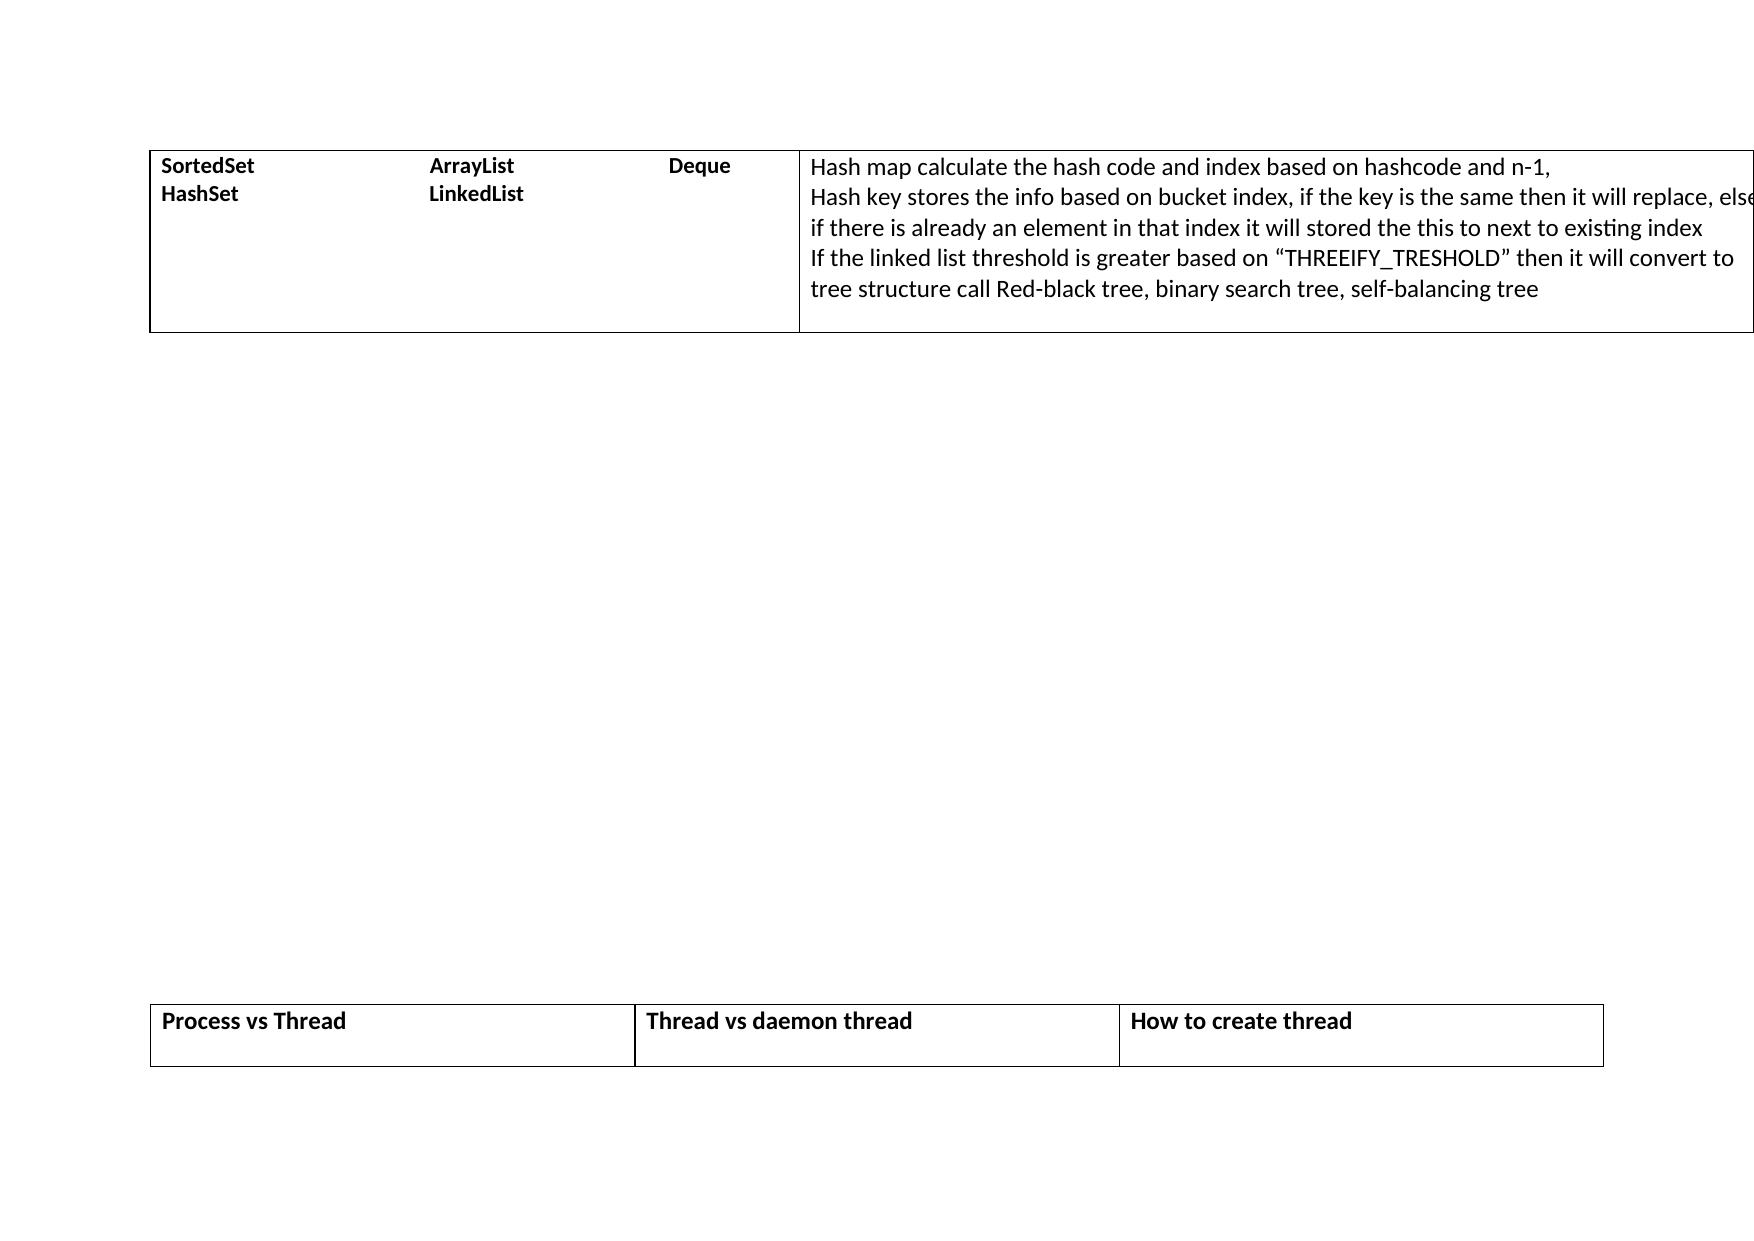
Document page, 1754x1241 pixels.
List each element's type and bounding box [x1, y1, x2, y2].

table_header [1120, 1005, 1603, 1066]
table_header [636, 1005, 1119, 1066]
table_header [151, 1005, 634, 1066]
table_header [151, 151, 799, 332]
table_header [800, 151, 1753, 332]
